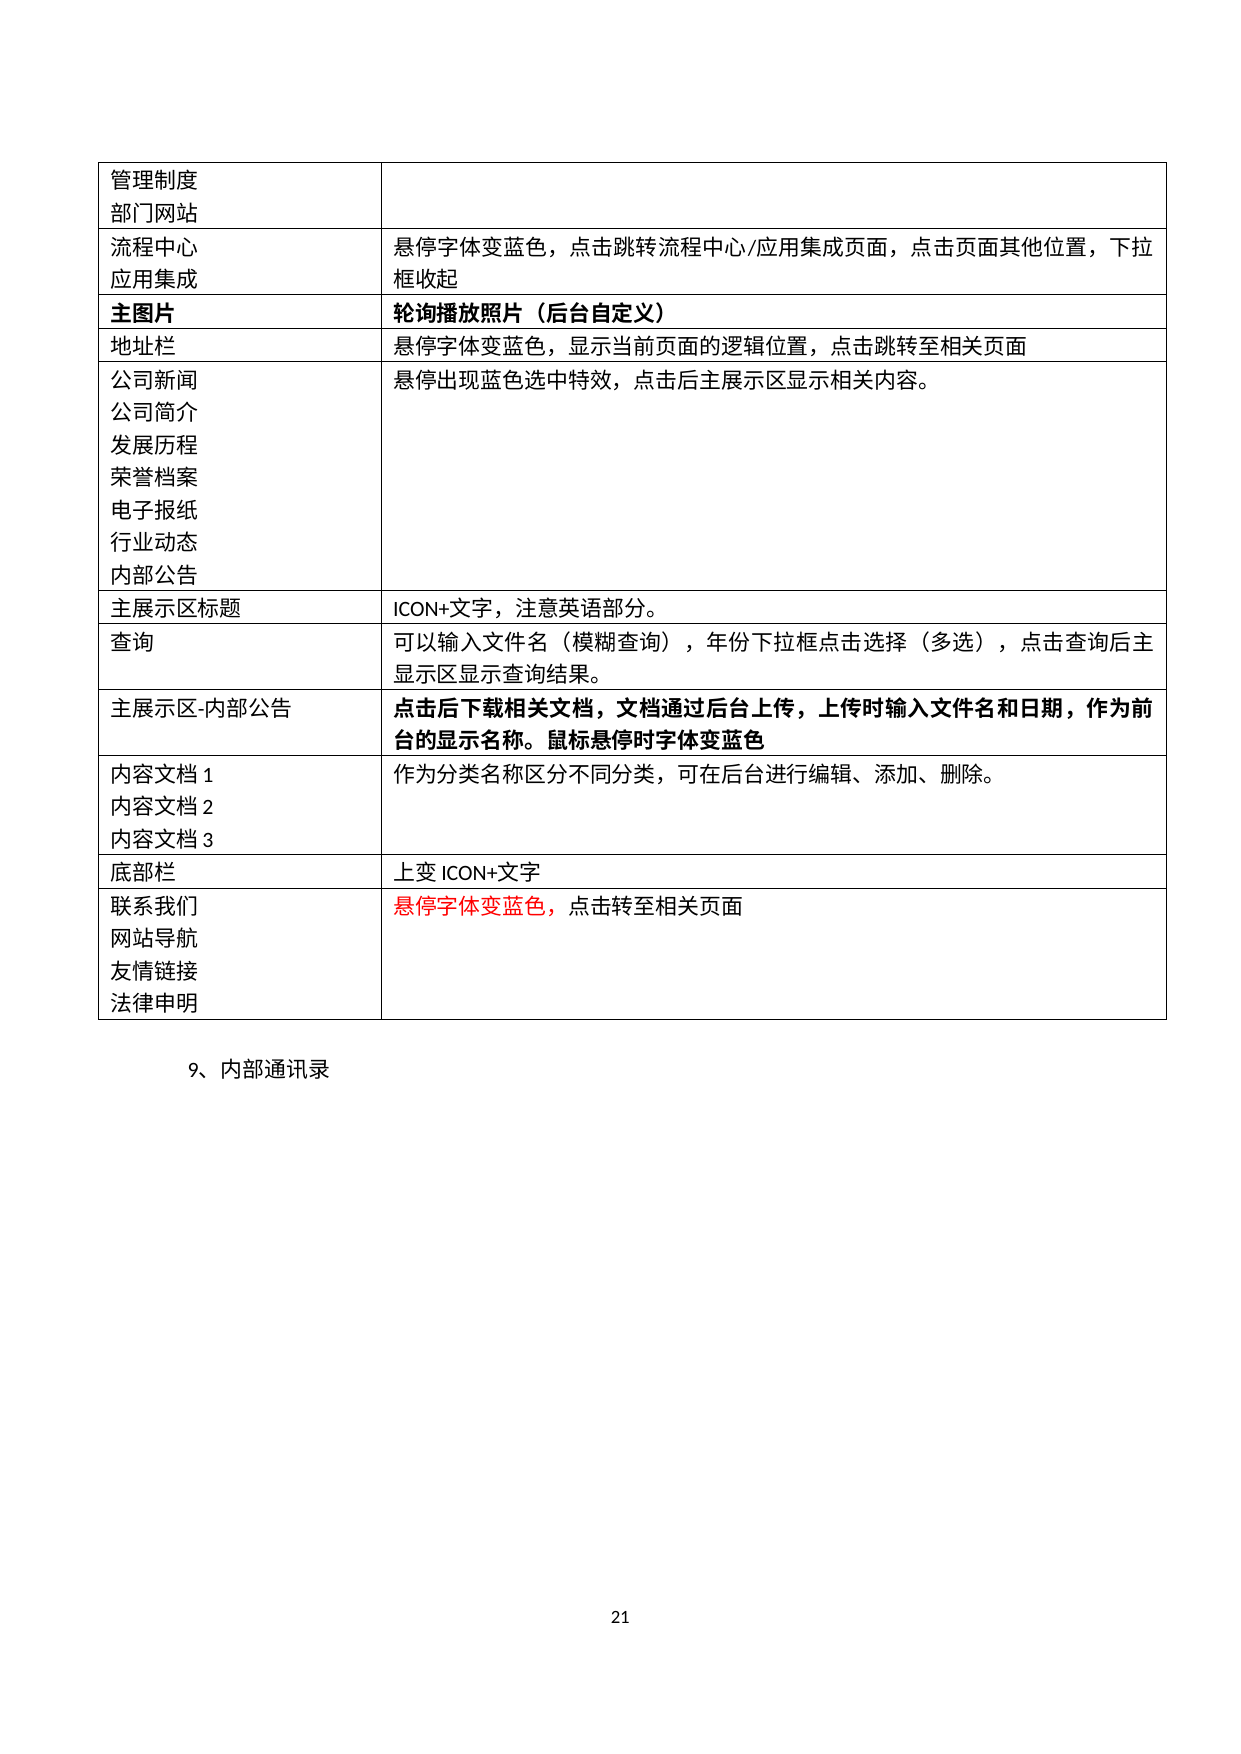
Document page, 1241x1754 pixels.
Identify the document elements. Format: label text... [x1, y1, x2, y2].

table_cell 点击后下载相关文档，文档通过后台上传，上传时输入文件名和日期，作为前台的显示名称。鼠标悬停时字体变蓝色 [382, 690, 1166, 755]
text 9、内部通讯录 [187, 1052, 1053, 1084]
table_cell 悬停出现蓝色选中特效，点击后主展示区显示相关内容。 [382, 362, 1166, 590]
table_cell 内容文档1 内容文档2 内容文档3 [99, 756, 381, 854]
table_cell 上变ICON+文字 [382, 855, 1166, 887]
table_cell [382, 163, 1166, 228]
table_cell 悬停字体变蓝色，显示当前页面的逻辑位置，点击跳转至相关页面 [382, 329, 1166, 361]
table_cell 公司新闻 公司简介 发展历程 荣誉档案 电子报纸 行业动态 内部公告 [99, 362, 381, 590]
table_cell 悬停字体变蓝色，点击转至相关页面 [382, 889, 1166, 1018]
table_cell 轮询播放照片（后台自定义） [382, 295, 1166, 328]
table_cell 可以输入文件名（模糊查询），年份下拉框点击选择（多选），点击查询后主显示区显示查询结果。 [382, 624, 1166, 689]
table_cell 主展示区标题 [99, 591, 381, 623]
table_cell 联系我们 网站导航 友情链接 法律申明 [99, 889, 381, 1018]
table_cell 流程中心 应用集成 [99, 229, 381, 294]
table_cell 作为分类名称区分不同分类，可在后台进行编辑、添加、删除。 [382, 756, 1166, 854]
table_cell 悬停字体变蓝色，点击跳转流程中心/应用集成页面，点击页面其他位置，下拉框收起 [382, 229, 1166, 294]
table_cell 底部栏 [99, 855, 381, 887]
table_cell 主展示区-内部公告 [99, 690, 381, 755]
table_cell ICON+文字，注意英语部分。 [382, 591, 1166, 623]
table_cell 主图片 [99, 295, 381, 328]
table_cell 查询 [99, 624, 381, 689]
table_cell 公司信息 公司办公 管理制度 部门网站 [99, 163, 381, 228]
table_cell 地址栏 [99, 329, 381, 361]
